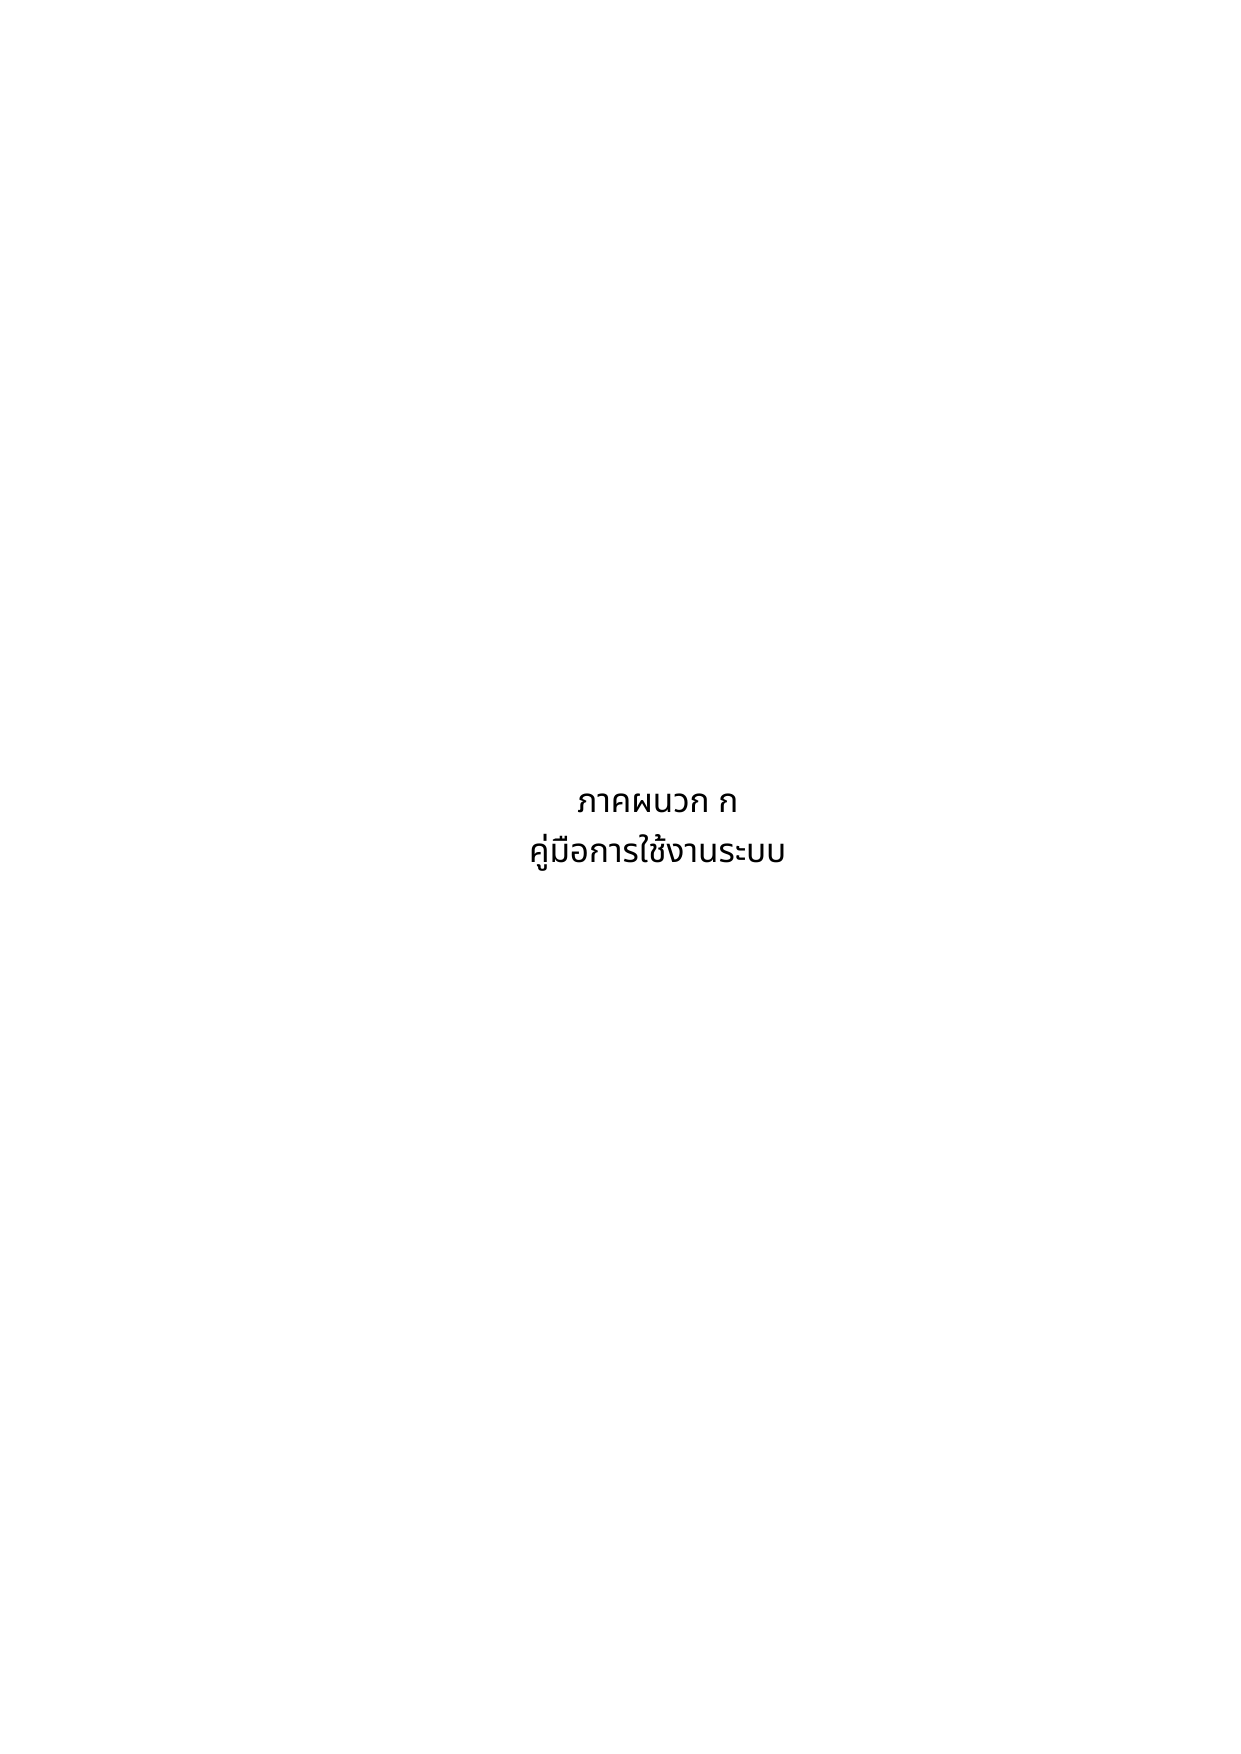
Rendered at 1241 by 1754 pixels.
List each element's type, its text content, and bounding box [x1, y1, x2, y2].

subtitle ภาคผนวก ก [225, 777, 1090, 827]
text คู่มือการใช้งานระบบ [225, 827, 1090, 878]
